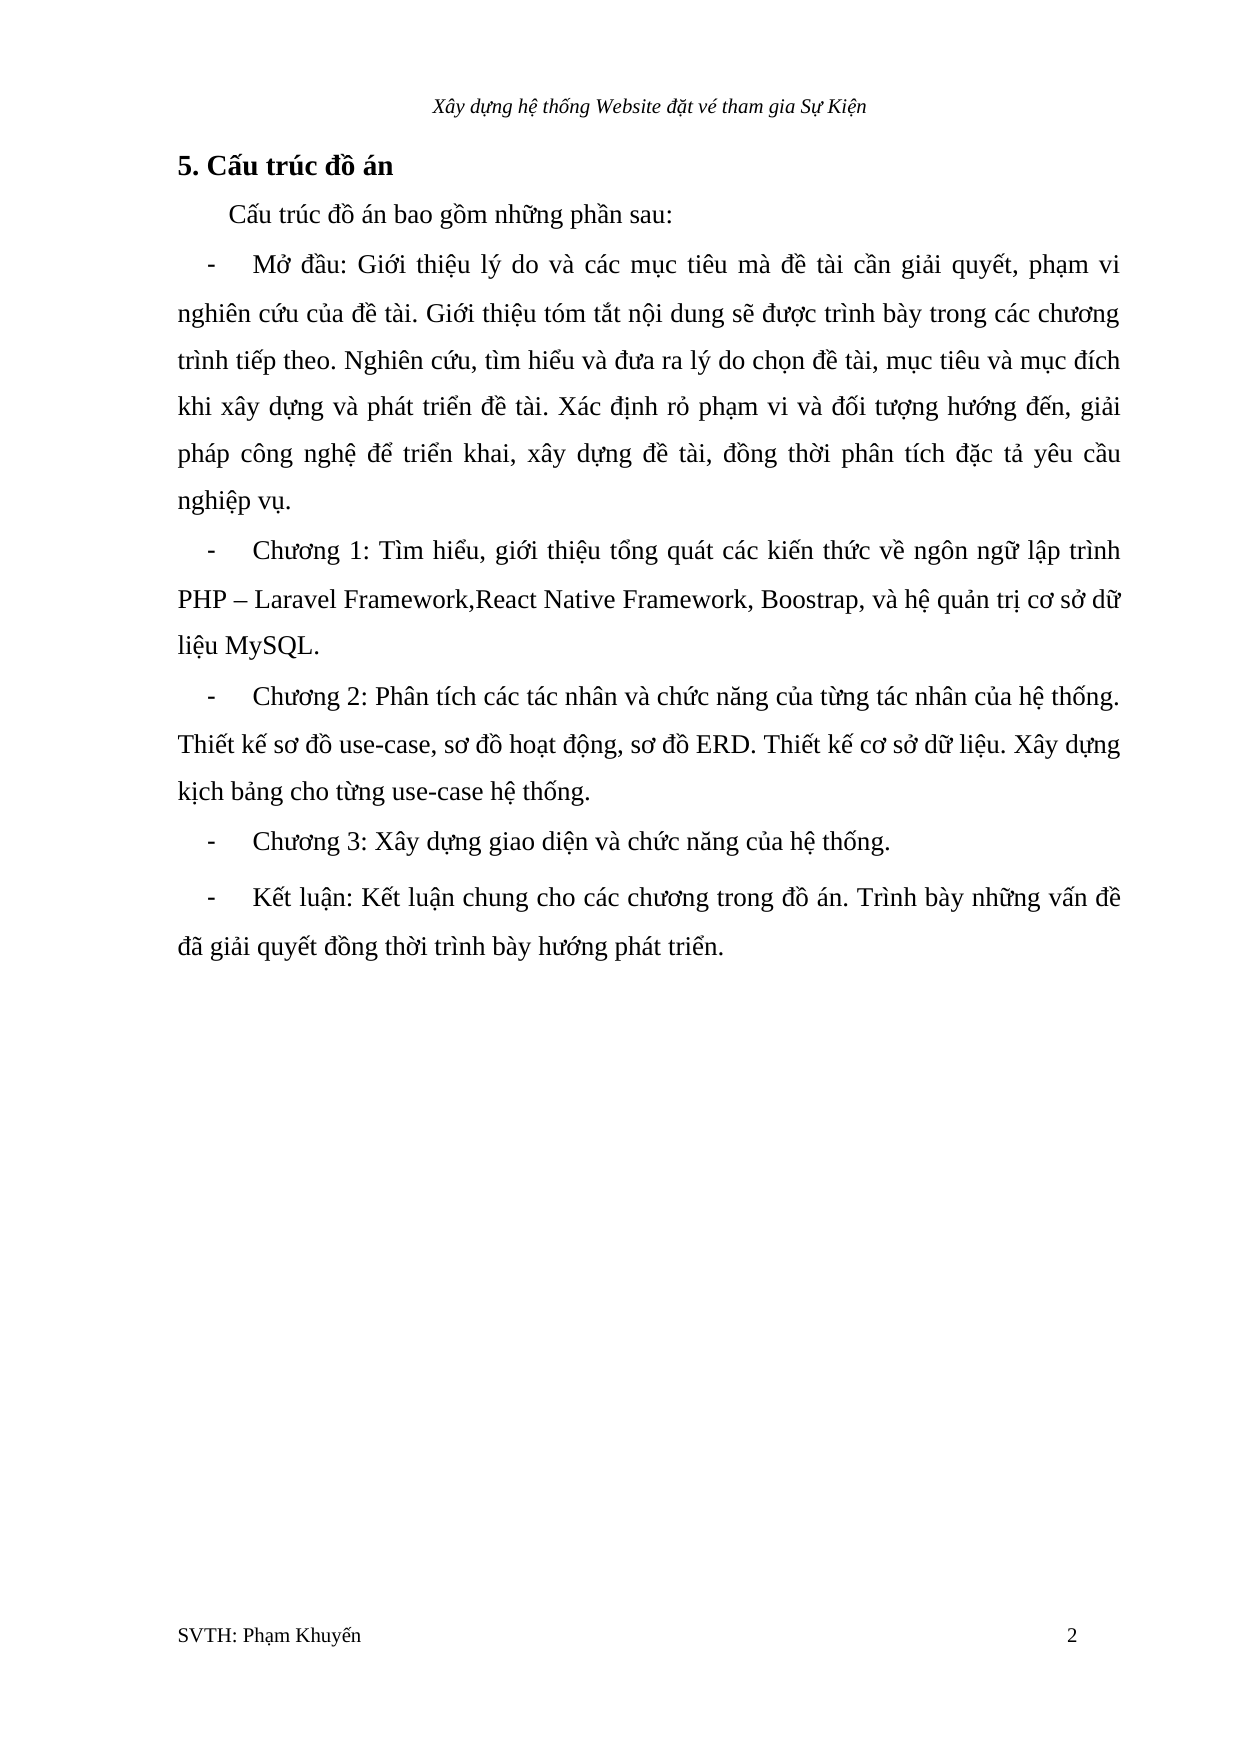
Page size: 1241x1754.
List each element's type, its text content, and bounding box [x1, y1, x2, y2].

text Cấu trúc đồ án bao gồm những phần sau: [177, 198, 1122, 229]
subtitle 5. Cấu trúc đồ án [177, 148, 1122, 181]
list Mở đầu: Giới thiệu lý do và các mục tiêu mà đề tài cần giải quyết, phạm vi nghiên cứu của đề tài. Giới thiệu tóm tắt nội dung sẽ được trình bày trong các chương trình tiếp theo. Nghiên cứu, tìm hiểu và đưa ra lý do chọn đề tài, mục tiêu và mục đích khi xây dựng và phát triển đề tài. Xác định rỏ phạm vi và đối tượng hướng đến, giải pháp công nghệ để triển khai, xây dựng đề tài, đồng thời phân tích đặc tả yêu cầu nghiệp vụ. [177, 245, 1122, 515]
list Chương 2: Phân tích các tác nhân và chức năng của từng tác nhân của hệ thống. Thiết kế sơ đồ use-case, sơ đồ hoạt động, sơ đồ ERD. Thiết kế cơ sở dữ liệu. Xây dựng kịch bảng cho từng use-case hệ thống. [177, 676, 1122, 806]
list Chương 3: Xây dựng giao diện và chức năng của hệ thống. [177, 822, 1122, 859]
list Kết luận: Kết luận chung cho các chương trong đồ án. Trình bày những vấn đề đã giải quyết đồng thời trình bày hướng phát triển. [177, 877, 1122, 961]
list Chương 1: Tìm hiểu, giới thiệu tổng quát các kiến thức về ngôn ngữ lập trình PHP – Laravel Framework,React Native Framework, Boostrap, và hệ quản trị cơ sở dữ liệu MySQL. [177, 530, 1122, 661]
